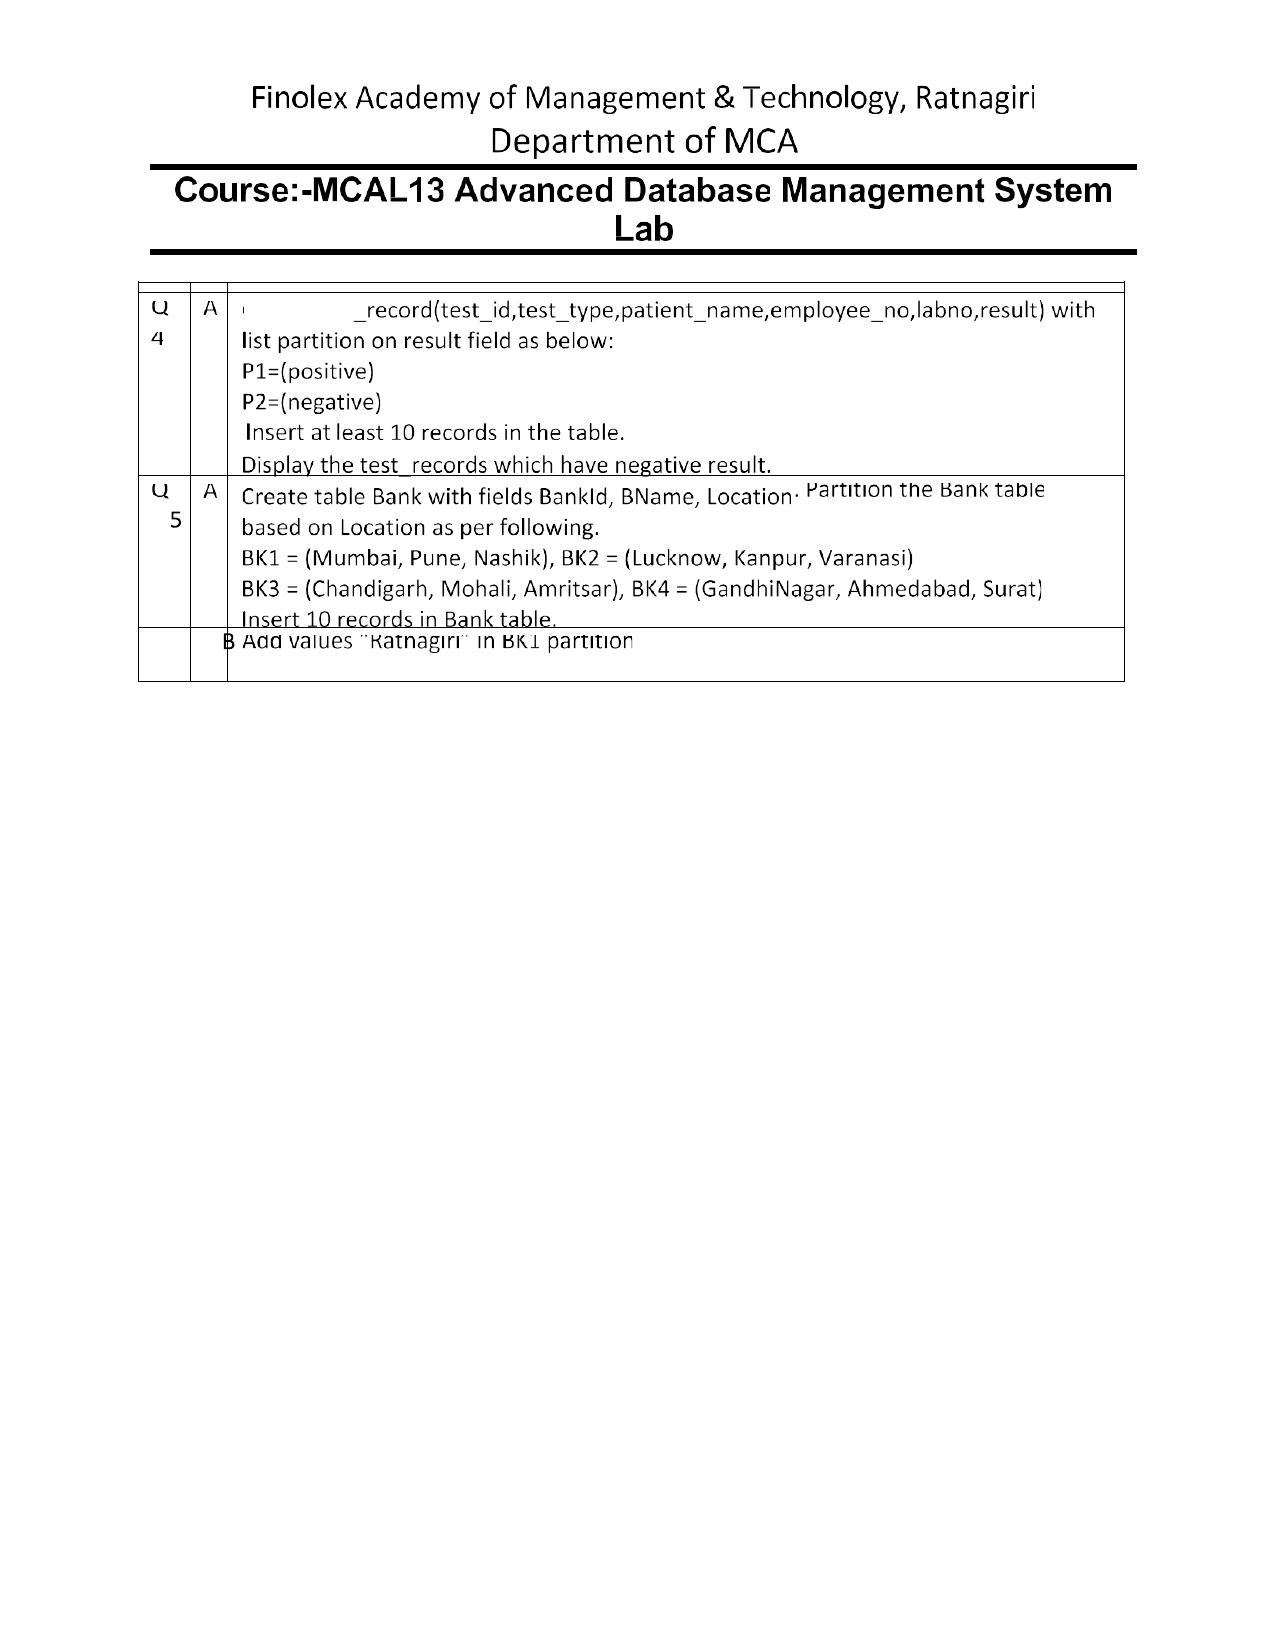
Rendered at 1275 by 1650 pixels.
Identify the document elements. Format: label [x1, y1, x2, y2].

table_header [139, 283, 190, 292]
table_cell [139, 476, 190, 627]
picture [655, 215, 673, 241]
table_cell [228, 476, 1124, 627]
picture [625, 177, 770, 202]
table_cell [228, 628, 1124, 681]
table_cell [228, 293, 1124, 474]
picture [743, 86, 790, 108]
picture [757, 128, 798, 153]
table_header [191, 283, 227, 292]
picture [714, 85, 735, 108]
table_cell [139, 628, 190, 681]
picture [1085, 183, 1111, 202]
picture [253, 86, 265, 108]
picture [340, 176, 407, 202]
picture [276, 91, 289, 108]
table_cell [191, 293, 227, 474]
table_cell [139, 293, 190, 474]
picture [203, 301, 217, 315]
picture [220, 183, 237, 202]
picture [783, 177, 985, 209]
table_cell [191, 628, 227, 681]
picture [427, 177, 444, 202]
picture [795, 483, 1044, 497]
picture [241, 183, 288, 202]
picture [726, 128, 753, 153]
picture [152, 301, 169, 316]
picture [810, 91, 823, 108]
picture [685, 126, 716, 153]
picture [203, 484, 217, 498]
picture [851, 91, 905, 114]
picture [199, 183, 218, 202]
picture [175, 176, 197, 202]
picture [616, 215, 652, 241]
picture [557, 177, 612, 202]
picture [917, 85, 1034, 114]
picture [410, 177, 421, 202]
picture [454, 177, 535, 202]
picture [492, 128, 675, 159]
picture [792, 84, 806, 108]
picture [152, 484, 169, 499]
table_header [228, 283, 1124, 292]
picture [151, 332, 163, 345]
picture [826, 91, 842, 108]
picture [311, 84, 705, 114]
picture [242, 635, 633, 653]
table_cell [191, 476, 227, 627]
picture [538, 183, 554, 202]
picture [292, 91, 308, 108]
